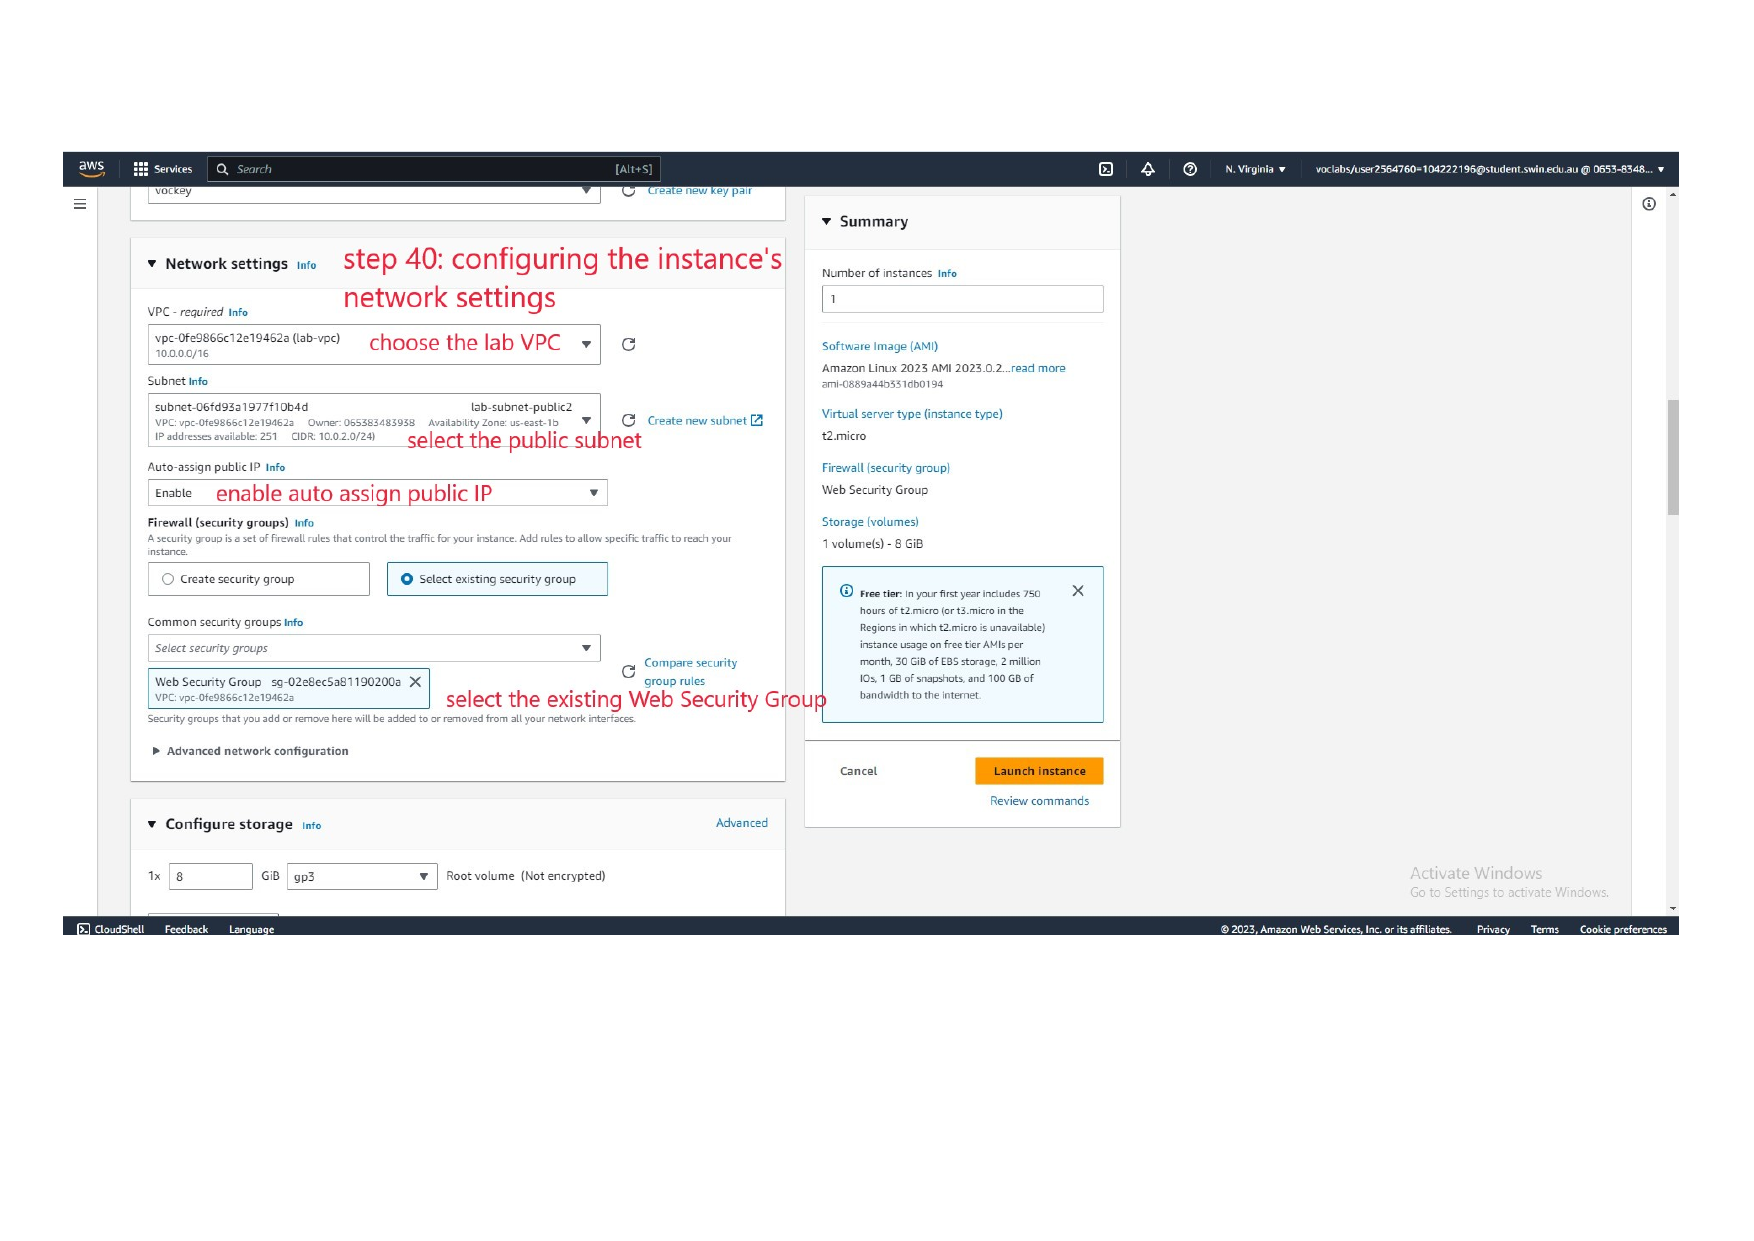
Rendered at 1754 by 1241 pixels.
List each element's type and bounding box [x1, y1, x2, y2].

picture [63, 151, 1679, 935]
